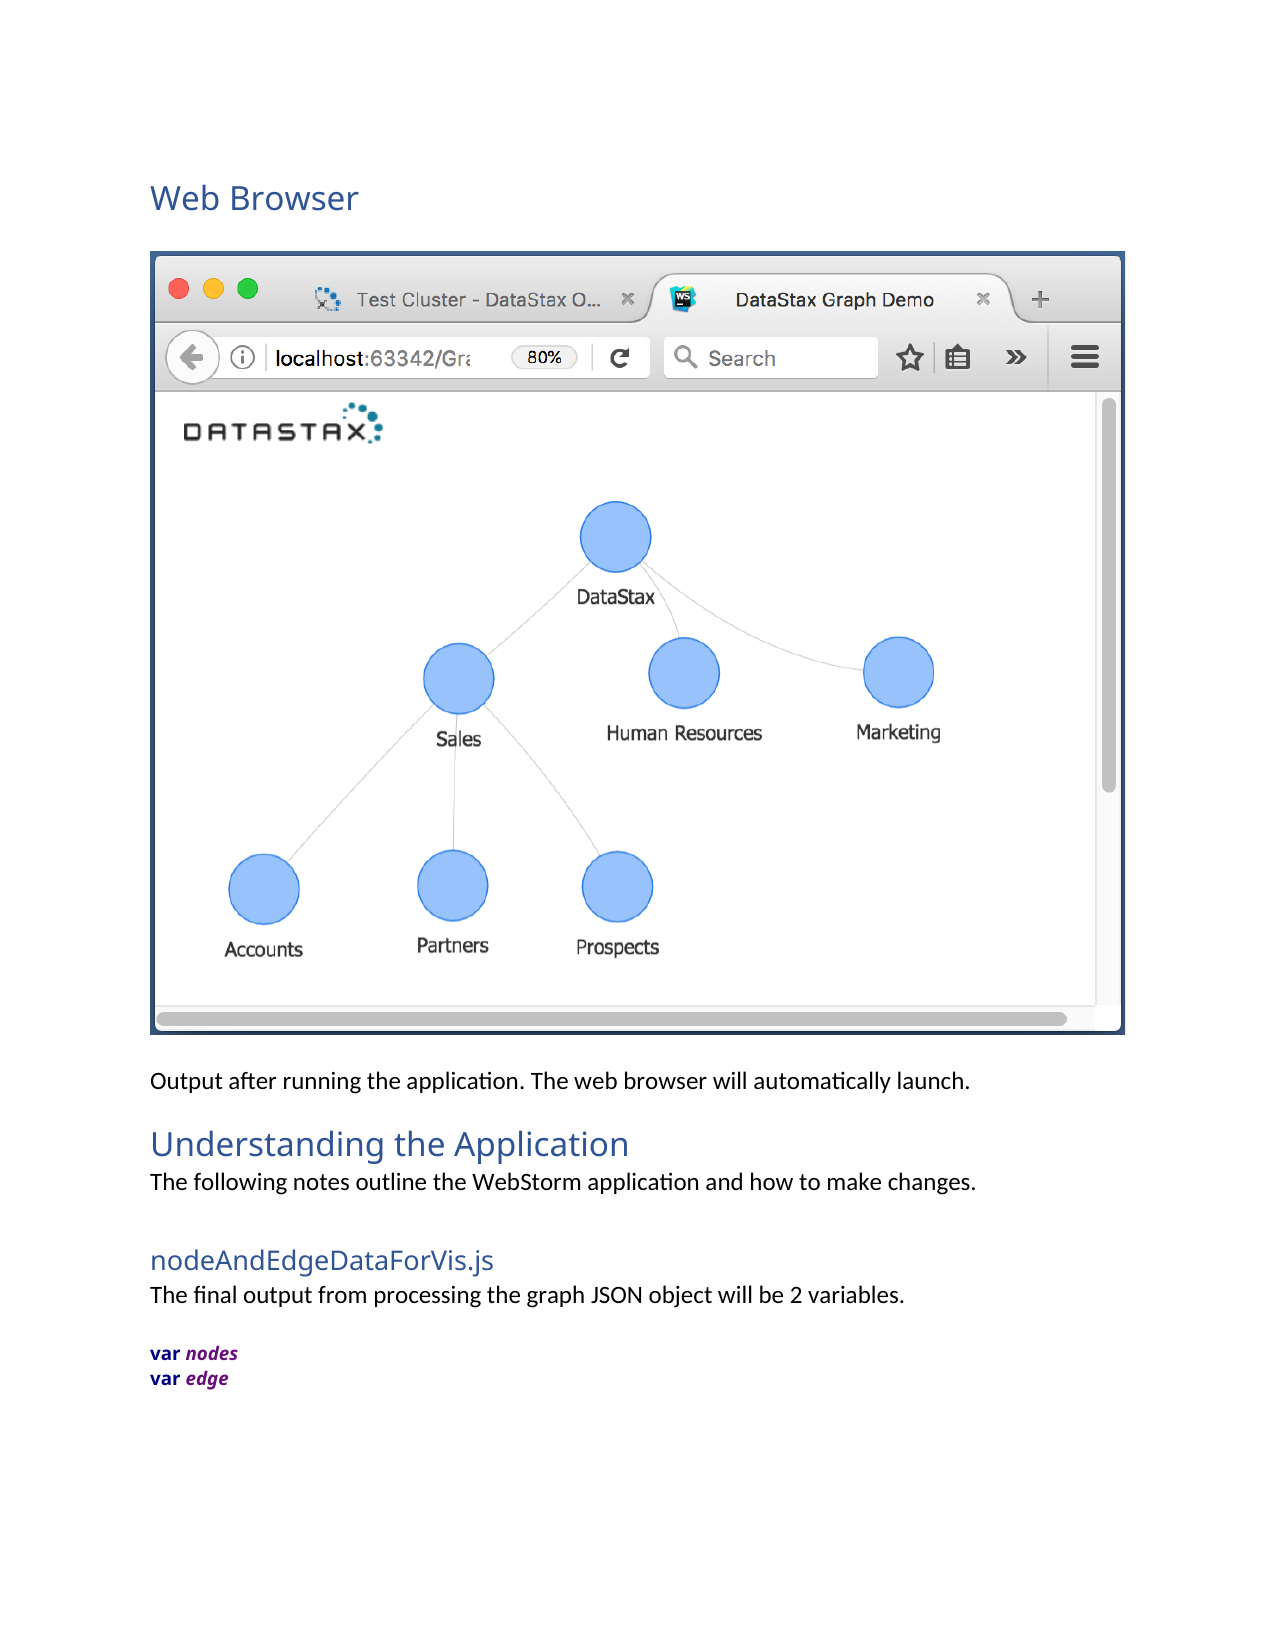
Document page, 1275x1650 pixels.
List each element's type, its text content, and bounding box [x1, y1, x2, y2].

text Output after running the application. The web browser will automatically launch. [150, 1065, 1125, 1096]
text var edge [150, 1365, 1125, 1391]
text The final output from processing the graph JSON object will be 2 variables. [150, 1279, 1125, 1309]
subtitle nodeAndEdgeDataForVis.js [150, 1242, 1125, 1279]
text The following notes outline the WebStorm application and how to make changes. [150, 1166, 1125, 1197]
subtitle Web Browser [150, 175, 1125, 220]
text var nodes [150, 1340, 1125, 1365]
picture [150, 251, 1125, 1035]
subtitle Understanding the Application [150, 1121, 1125, 1166]
